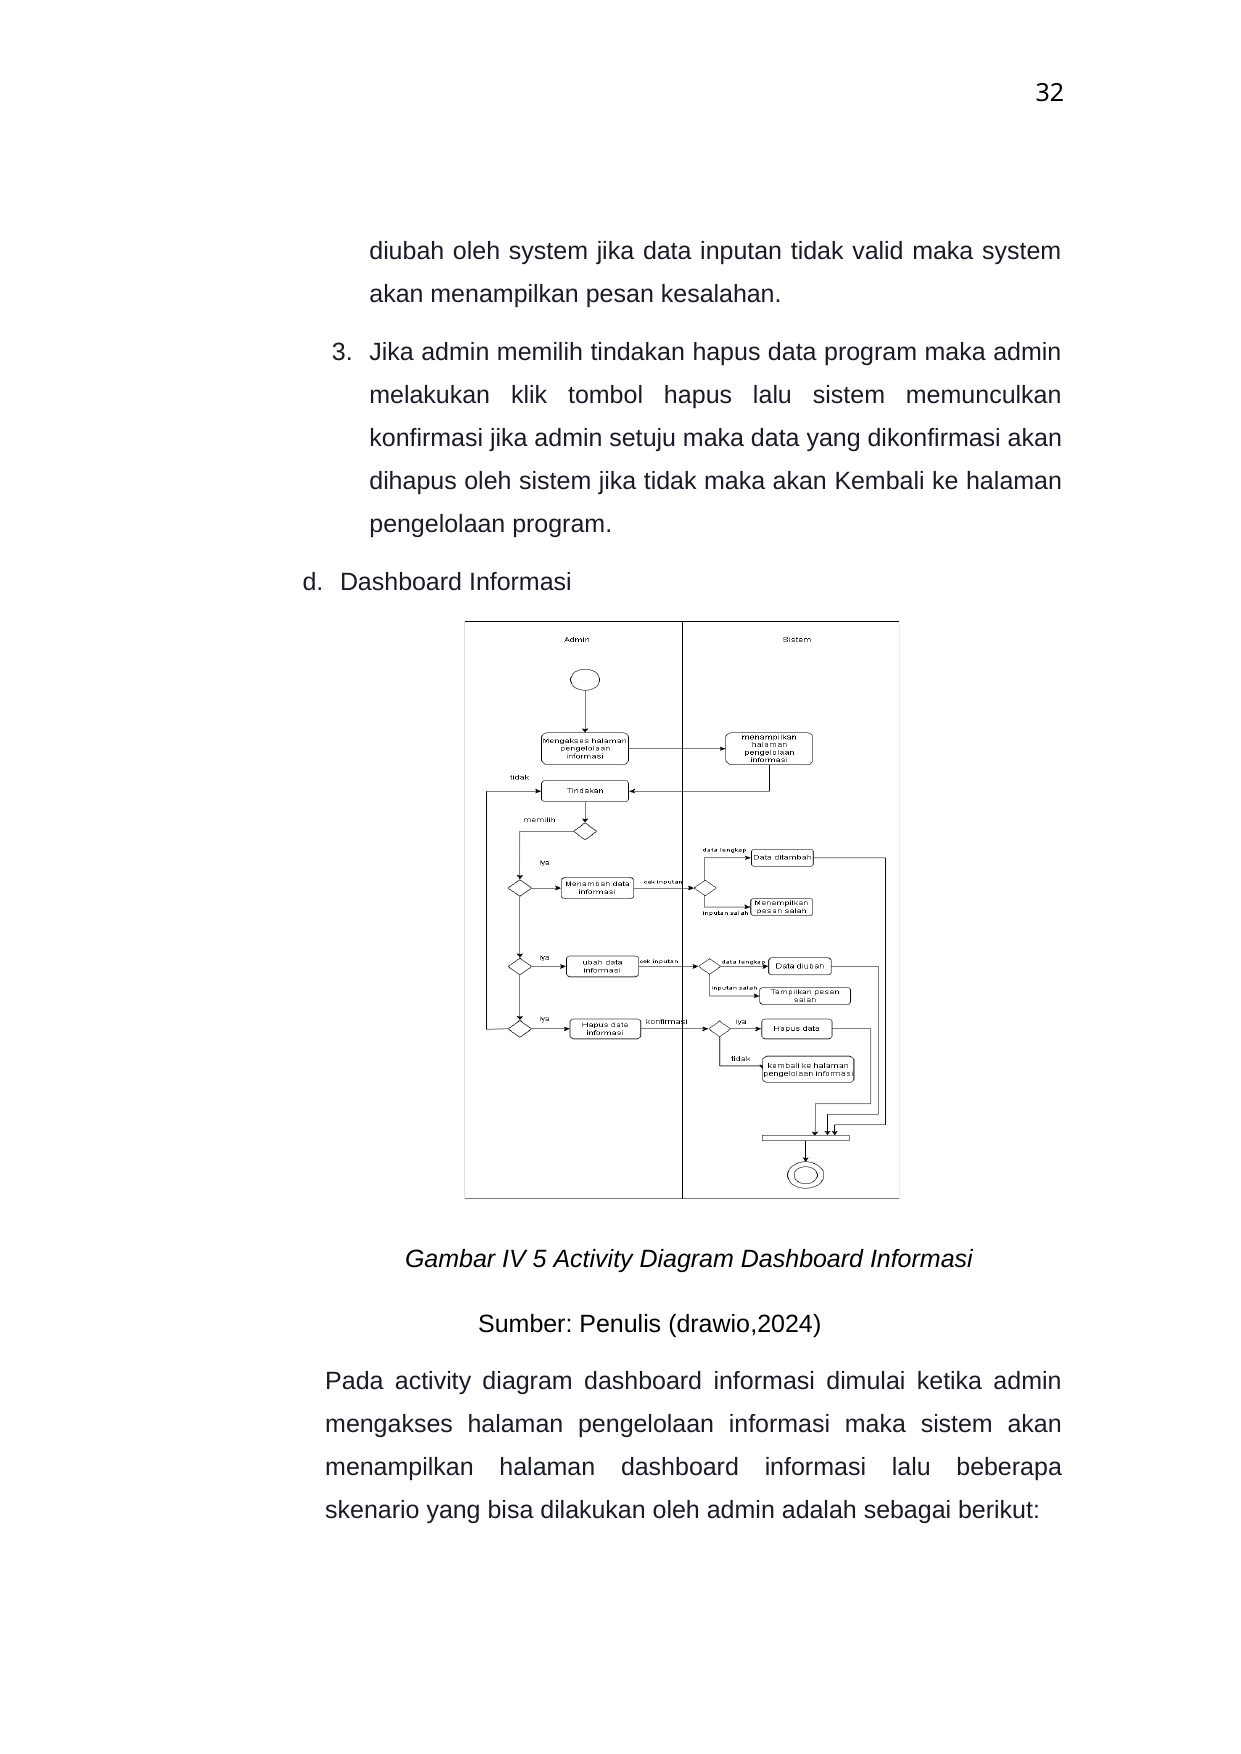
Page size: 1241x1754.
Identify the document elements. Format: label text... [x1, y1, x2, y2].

text Pada activity diagram dashboard informasi dimulai ketika admin mengakses halaman pengelolaan informasi maka sistem akan menampilkan halaman dashboard informasi lalu beberapa skenario yang bisa dilakukan oleh admin adalah sebagai berikut: [325, 1366, 1063, 1524]
text Sumber: Penulis (drawio,2024) [236, 1309, 1063, 1338]
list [332, 236, 1063, 308]
list Jika admin memilih tindakan hapus data program maka admin melakukan klik tombol hapus lalu sistem memunculkan konfirmasi jika admin setuju maka data yang dikonfirmasi akan dihapus oleh sistem jika tidak maka akan Kembali ke halaman pengelolaan program. [332, 337, 1063, 538]
picture [464, 621, 900, 1199]
list Dashboard Informasi [302, 566, 1050, 595]
